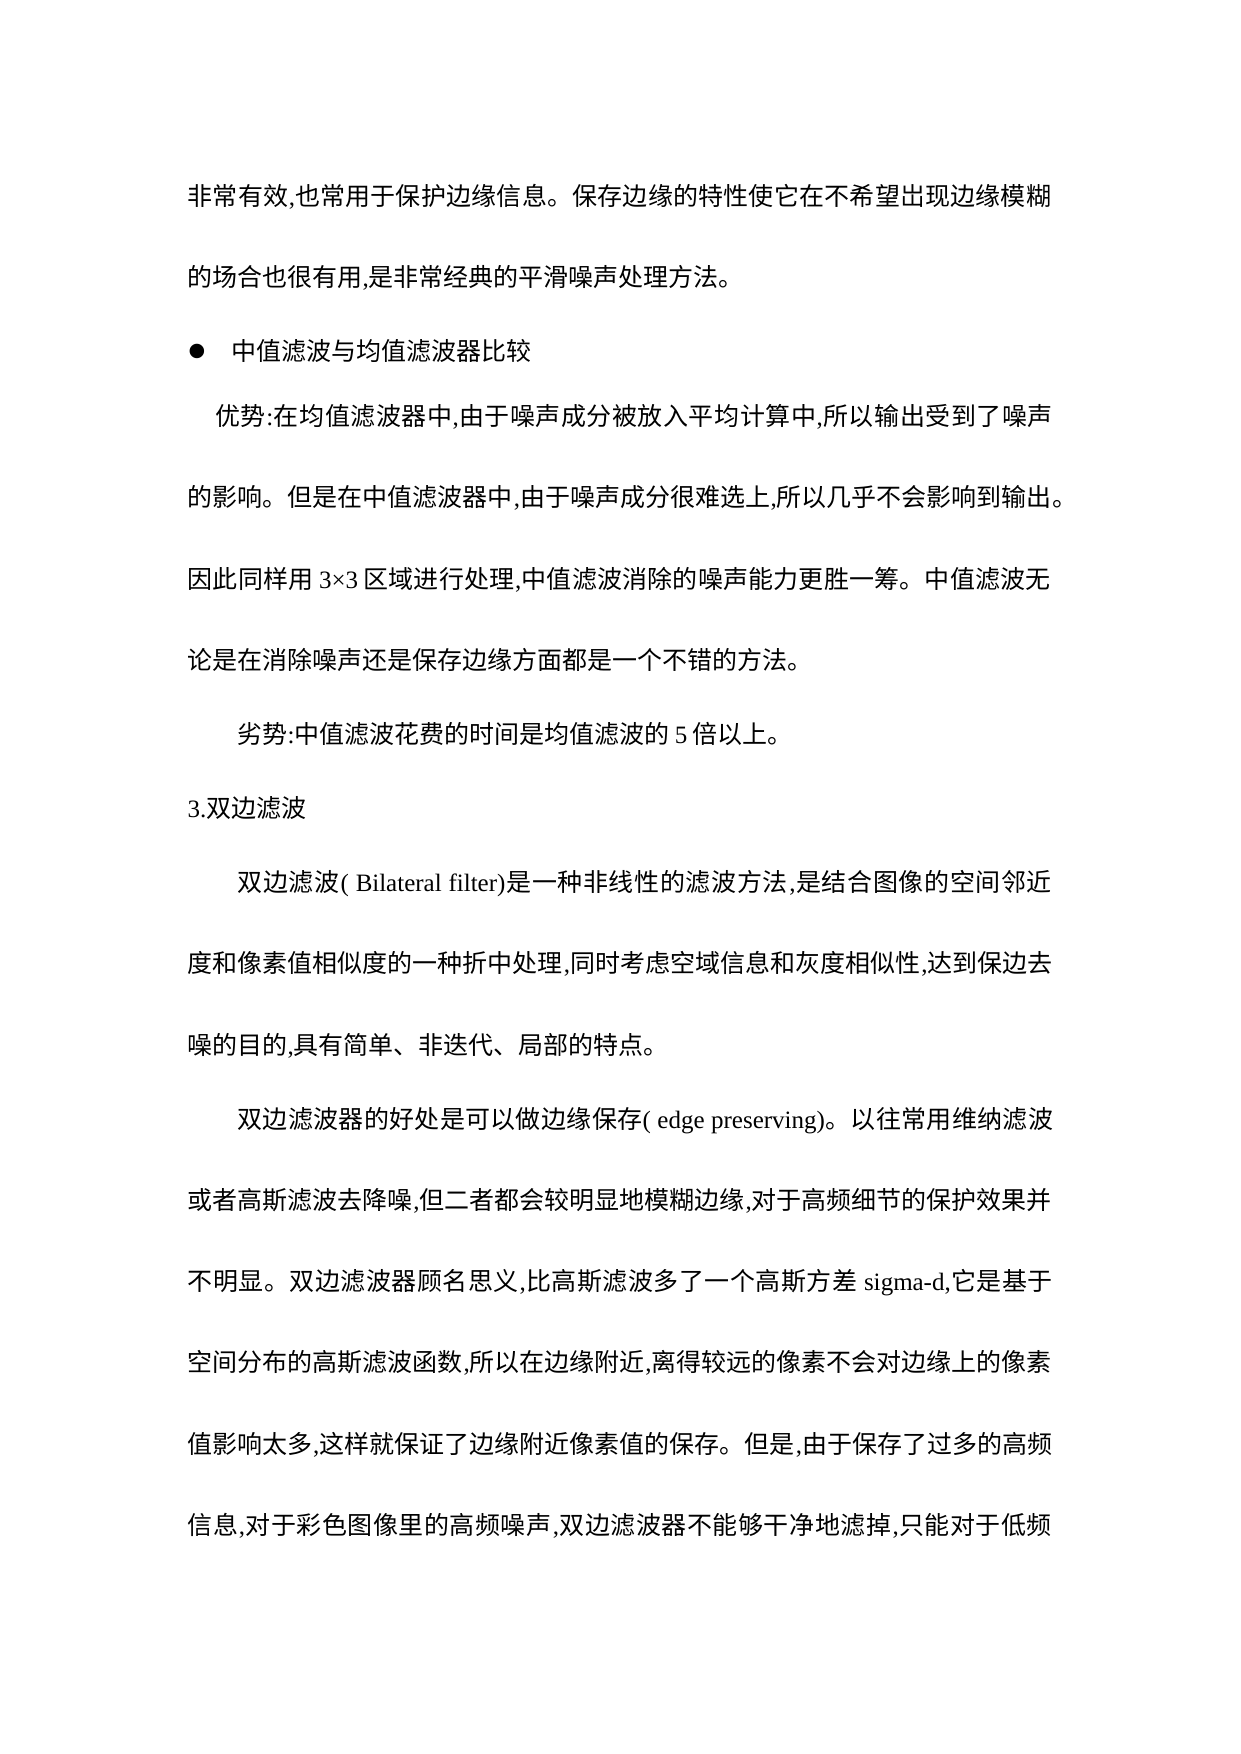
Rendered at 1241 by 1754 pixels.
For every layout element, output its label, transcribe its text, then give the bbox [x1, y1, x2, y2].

text 优势:在均值滤波器中,由于噪声成分被放入平均计算中,所以输出受到了噪声的影响。但是在中值滤波器中,由于噪声成分很难选上,所以几乎不会影响到输出。因此同样用3×3区域进行处理,中值滤波消除的噪声能力更胜一筹。中值滤波无论是在消除噪声还是保存边缘方面都是一个不错的方法。 [187, 382, 1053, 691]
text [187, 162, 1053, 308]
text 劣势:中值滤波花费的时间是均值滤波的5倍以上。 [187, 700, 1053, 765]
text 3.双边滤波 [187, 774, 1053, 839]
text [187, 1085, 1053, 1556]
text 双边滤波( Bilateral filter)是一种非线性的滤波方法,是结合图像的空间邻近度和像素值相似度的一种折中处理,同时考虑空域信息和灰度相似性,达到保边去噪的目的,具有简单、非迭代、局部的特点。 [187, 848, 1053, 1076]
list 中值滤波与均值滤波器比较 [187, 317, 1053, 382]
